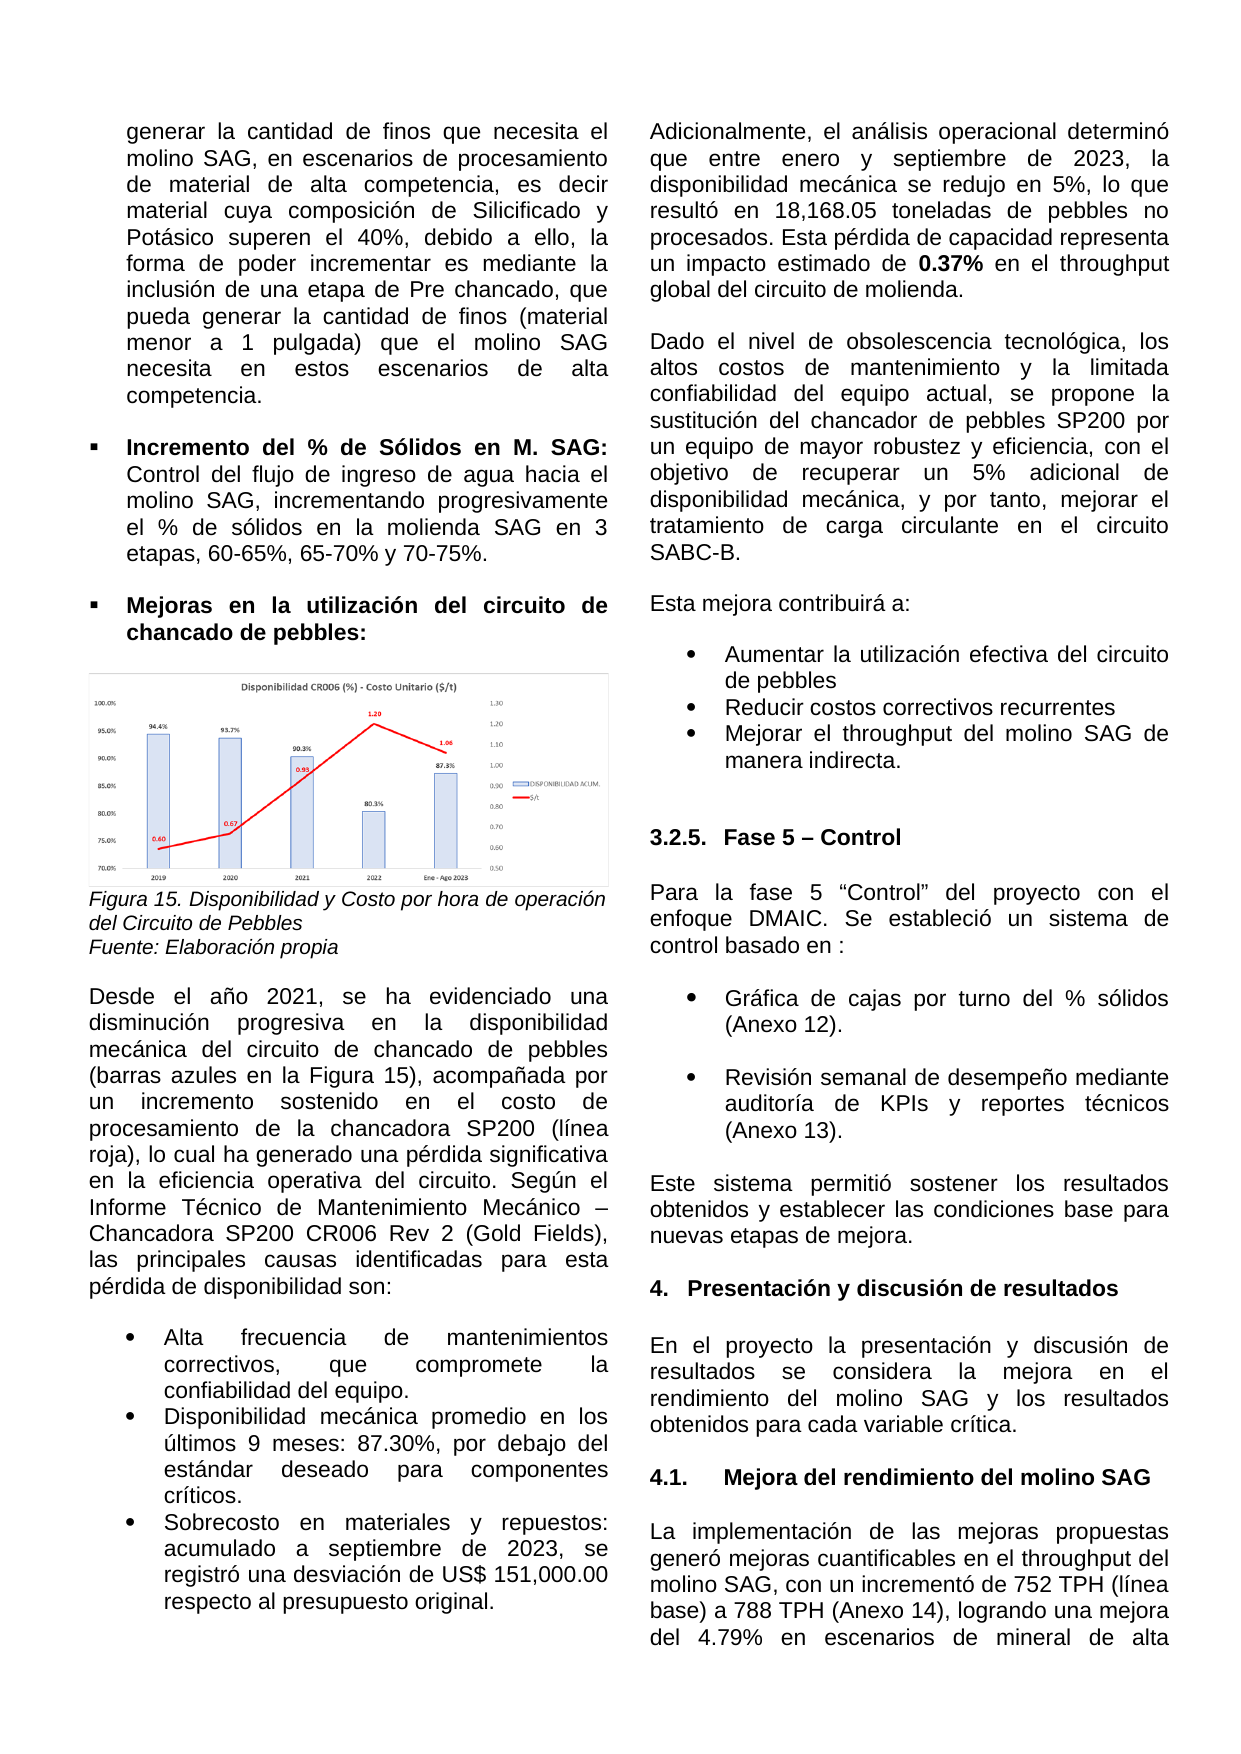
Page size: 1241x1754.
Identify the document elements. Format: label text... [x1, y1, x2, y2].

text Figura 15. Disponibilidad y Costo por hora de operación del Circuito de Pebbles [89, 887, 608, 935]
text Para la fase 5 “Control” del proyecto con el enfoque DMAIC. Se estableció un sistema de control basado en : [649, 879, 1169, 958]
text Dado el nivel de obsolescencia tecnológica, los altos costos de mantenimiento y la limitada confiabilidad del equipo actual, se propone la sustitución del chancador de pebbles SP200 por un equipo de mayor robustez y eficiencia, con el objetivo de recuperar un 5% adicional de disponibilidad mecánica, y por tanto, mejorar el tratamiento de carga circulante en el circuito SABC-B. [649, 328, 1169, 565]
text En el proyecto la presentación y discusión de resultados se considera la mejora en el rendimiento del molino SAG y los resultados obtenidos para cada variable crítica. [649, 1332, 1169, 1437]
list Mejora del rendimiento del molino SAG [649, 1463, 1169, 1490]
list Presentación y discusión de resultados [649, 1275, 1169, 1301]
text Esta mejora contribuirá a: [649, 590, 1169, 616]
list Reducir costos correctivos recurrentes [687, 694, 1169, 720]
list Revisión semanal de desempeño mediante auditoría de KPIs y reportes técnicos (Anexo 13). [687, 1064, 1169, 1143]
list Incremento del % de Sólidos en M. SAG: Control del flujo de ingreso de agua hacia el molino SAG, incrementando progresivamente el % de sólidos en la molienda SAG en 3 etapas, 60-65%, 65-70% y 70-75%. [89, 434, 608, 566]
text Desde el año 2021, se ha evidenciado una disminución progresiva en la disponibilidad mecánica del circuito de chancado de pebbles (barras azules en la Figura 15), acompañada por un incremento sostenido en el costo de procesamiento de la chancadora SP200 (línea roja), lo cual ha generado una pérdida significativa en la eficiencia operativa del circuito. Según el Informe Técnico de Mantenimiento Mecánico – Chancadora SP200 CR006 Rev 2 (Gold Fields), las principales causas identificadas para esta pérdida de disponibilidad son: [89, 983, 608, 1299]
list Fase 5 – Control [649, 824, 1169, 851]
list Mejoras en la utilización del circuito de chancado de pebbles: [89, 592, 608, 645]
picture [88, 673, 609, 887]
list Alta frecuencia de mantenimientos correctivos, que compromete la confiabilidad del equipo. [126, 1324, 608, 1403]
text Este sistema permitió sostener los resultados obtenidos y establecer las condiciones base para nuevas etapas de mejora. [649, 1169, 1169, 1248]
list Gráfica de cajas por turno del % sólidos (Anexo 12). [687, 984, 1169, 1038]
list Mejorar el throughput del molino SAG de manera indirecta. [687, 720, 1169, 773]
list Disponibilidad mecánica promedio en los últimos 9 meses: 87.30%, por debajo del estándar deseado para componentes críticos. [126, 1403, 608, 1509]
list Sobrecosto en materiales y repuestos: acumulado a septiembre de 2023, se registró una desviación de US$ 151,000.00 respecto al presupuesto original. [126, 1509, 608, 1614]
list Aumentar la utilización efectiva del circuito de pebbles [687, 641, 1169, 694]
text Fuente: Elaboración propia [89, 935, 608, 959]
text Adicionalmente, el análisis operacional determinó que entre enero y septiembre de 2023, la disponibilidad mecánica se redujo en 5%, lo que resultó en 18,168.05 toneladas de pebbles no procesados. Esta pérdida de capacidad representa un impacto estimado de 0.37% en el throughput global del circuito de molienda. [649, 118, 1169, 303]
